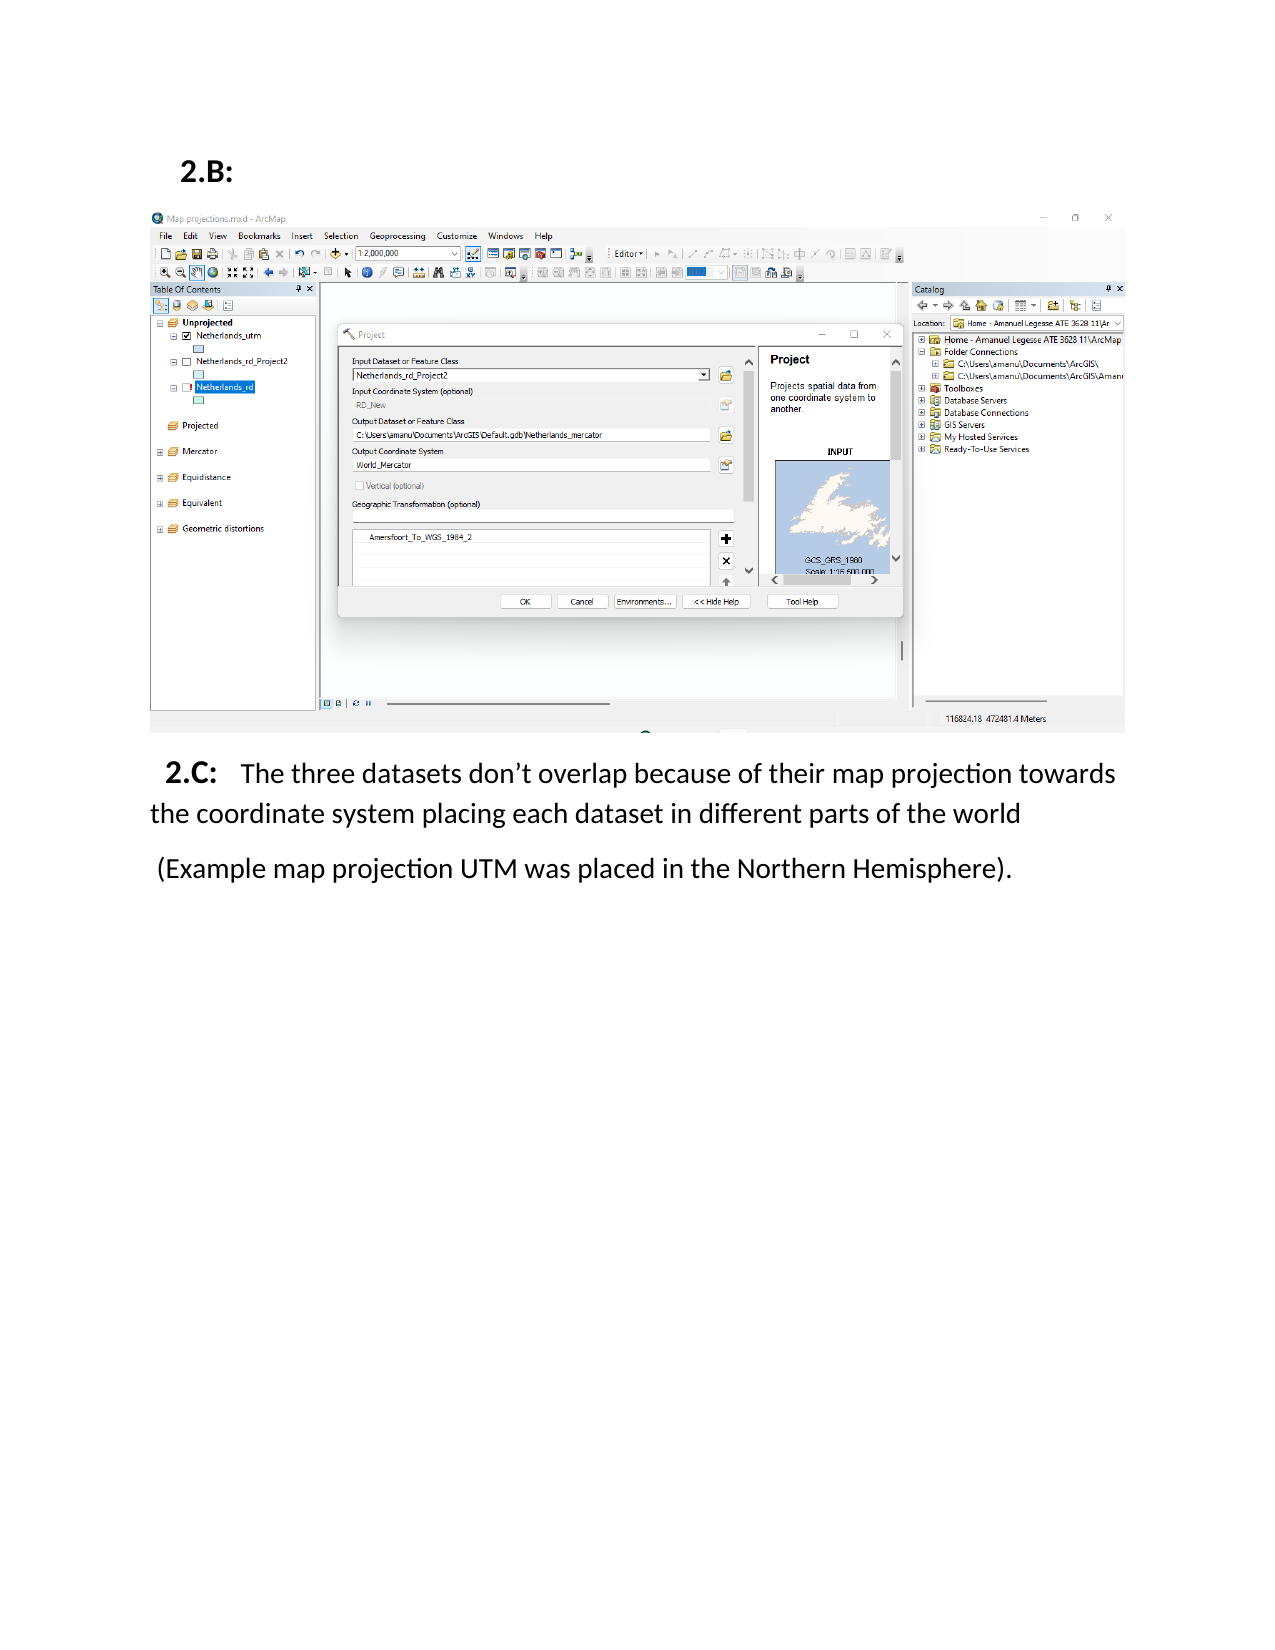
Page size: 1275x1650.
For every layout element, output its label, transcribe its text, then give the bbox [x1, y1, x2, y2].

picture [150, 210, 1125, 733]
text 2.B: [150, 150, 1125, 191]
text (Example map projection UTM was placed in the Northern Hemisphere). [150, 850, 1125, 886]
text 2.C: The three datasets don’t overlap because of their map projection towards the coordinate system placing each dataset in different parts of the world [150, 751, 1125, 830]
